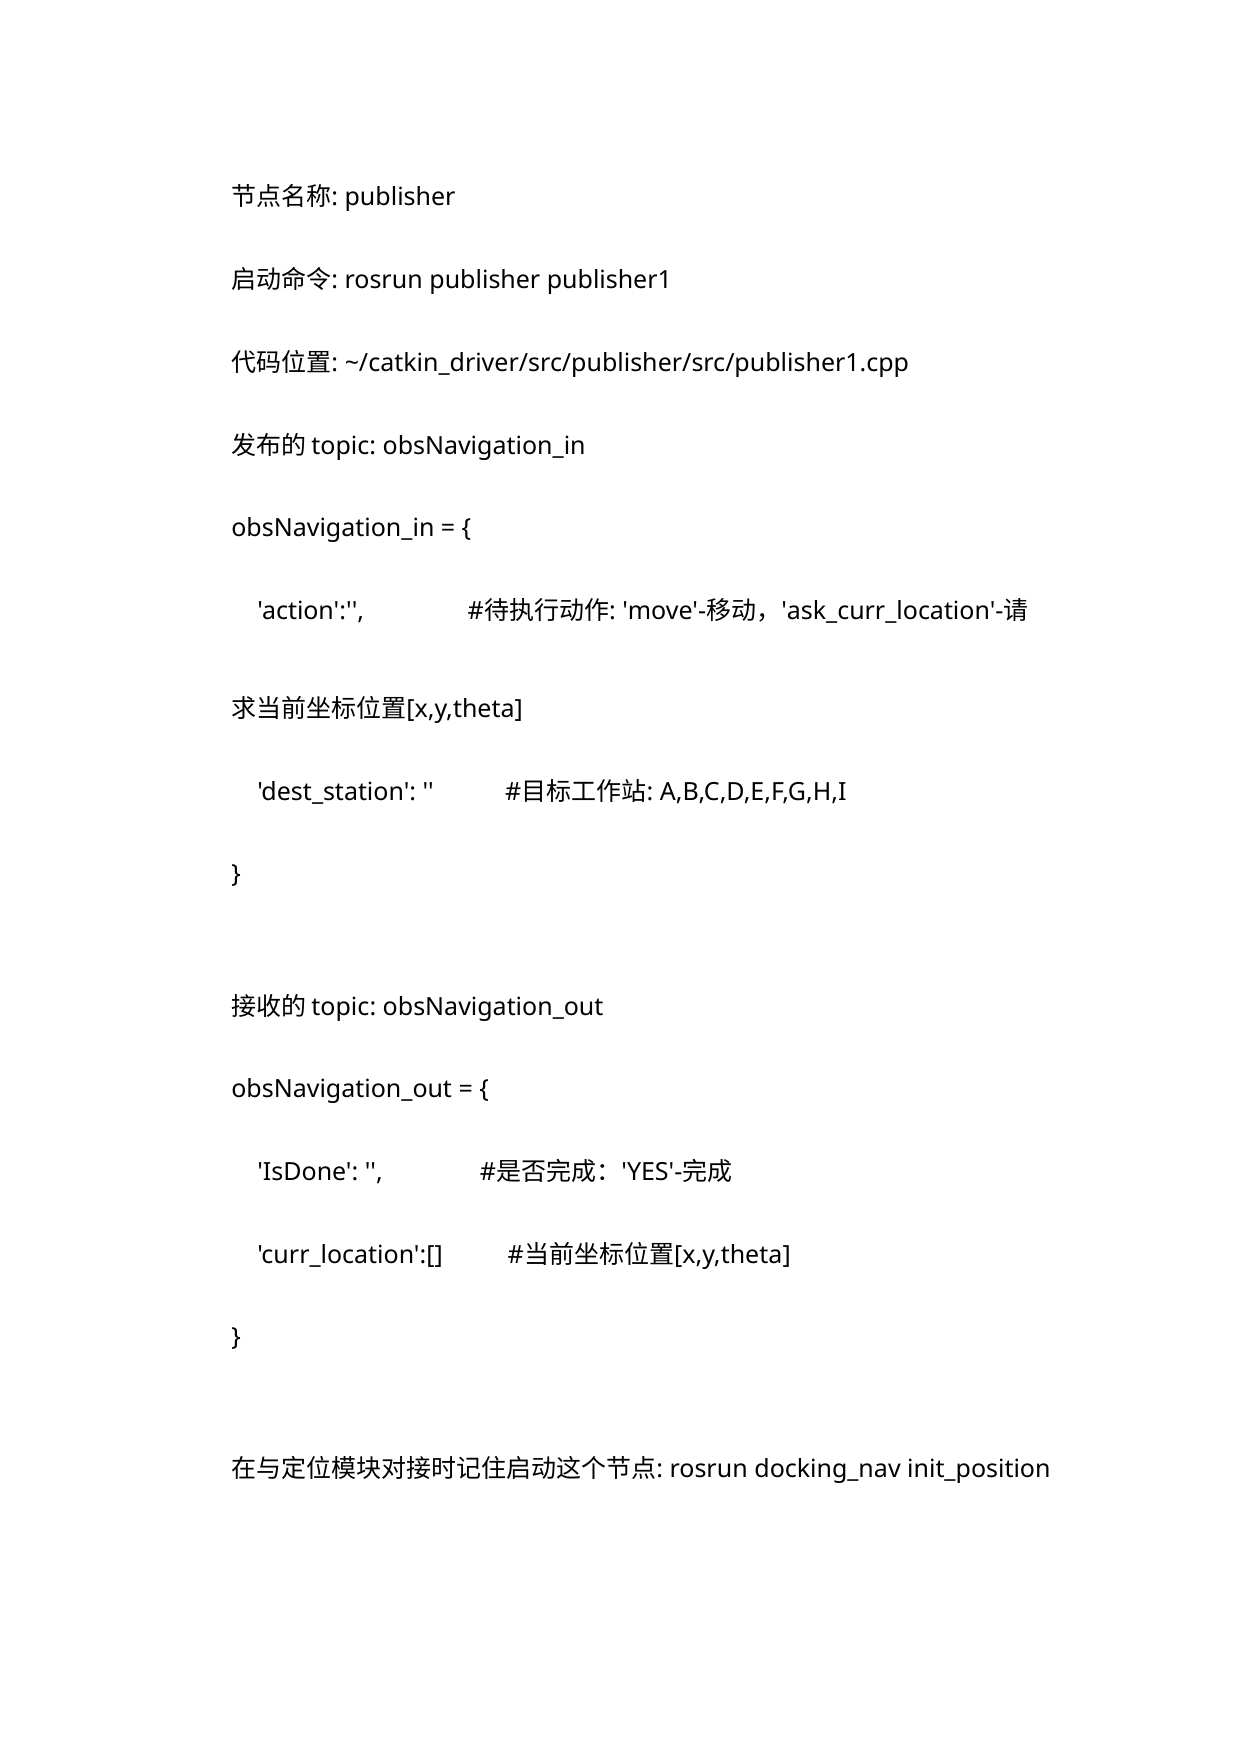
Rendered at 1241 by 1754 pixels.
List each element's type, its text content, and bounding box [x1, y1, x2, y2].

text 'IsDone': '', #是否完成：'YES'-完成 [231, 1137, 1053, 1202]
text 'action':'', #待执行动作: 'move'-移动，'ask_curr_location'-请求当前坐标位置[x,y,theta] [231, 576, 1053, 739]
text } [231, 840, 1053, 905]
text 接收的topic: obsNavigation_out [231, 972, 1053, 1037]
text 'dest_station': '' #目标工作站: A,B,C,D,E,F,G,H,I [231, 757, 1053, 822]
text 发布的topic: obsNavigation_in [231, 411, 1053, 476]
text 启动命令: rosrun publisher publisher1 [231, 245, 1053, 310]
text 代码位置: ~/catkin_driver/src/publisher/src/publisher1.cpp [231, 328, 1053, 393]
text obsNavigation_out = { [231, 1055, 1053, 1120]
text obsNavigation_in = { [231, 494, 1053, 559]
text } [231, 1303, 1053, 1368]
text 'curr_location':[] #当前坐标位置[x,y,theta] [231, 1220, 1053, 1285]
text 在与定位模块对接时记住启动这个节点: rosrun docking_nav init_position [231, 1434, 1053, 1499]
text 节点名称: publisher [231, 162, 1053, 227]
